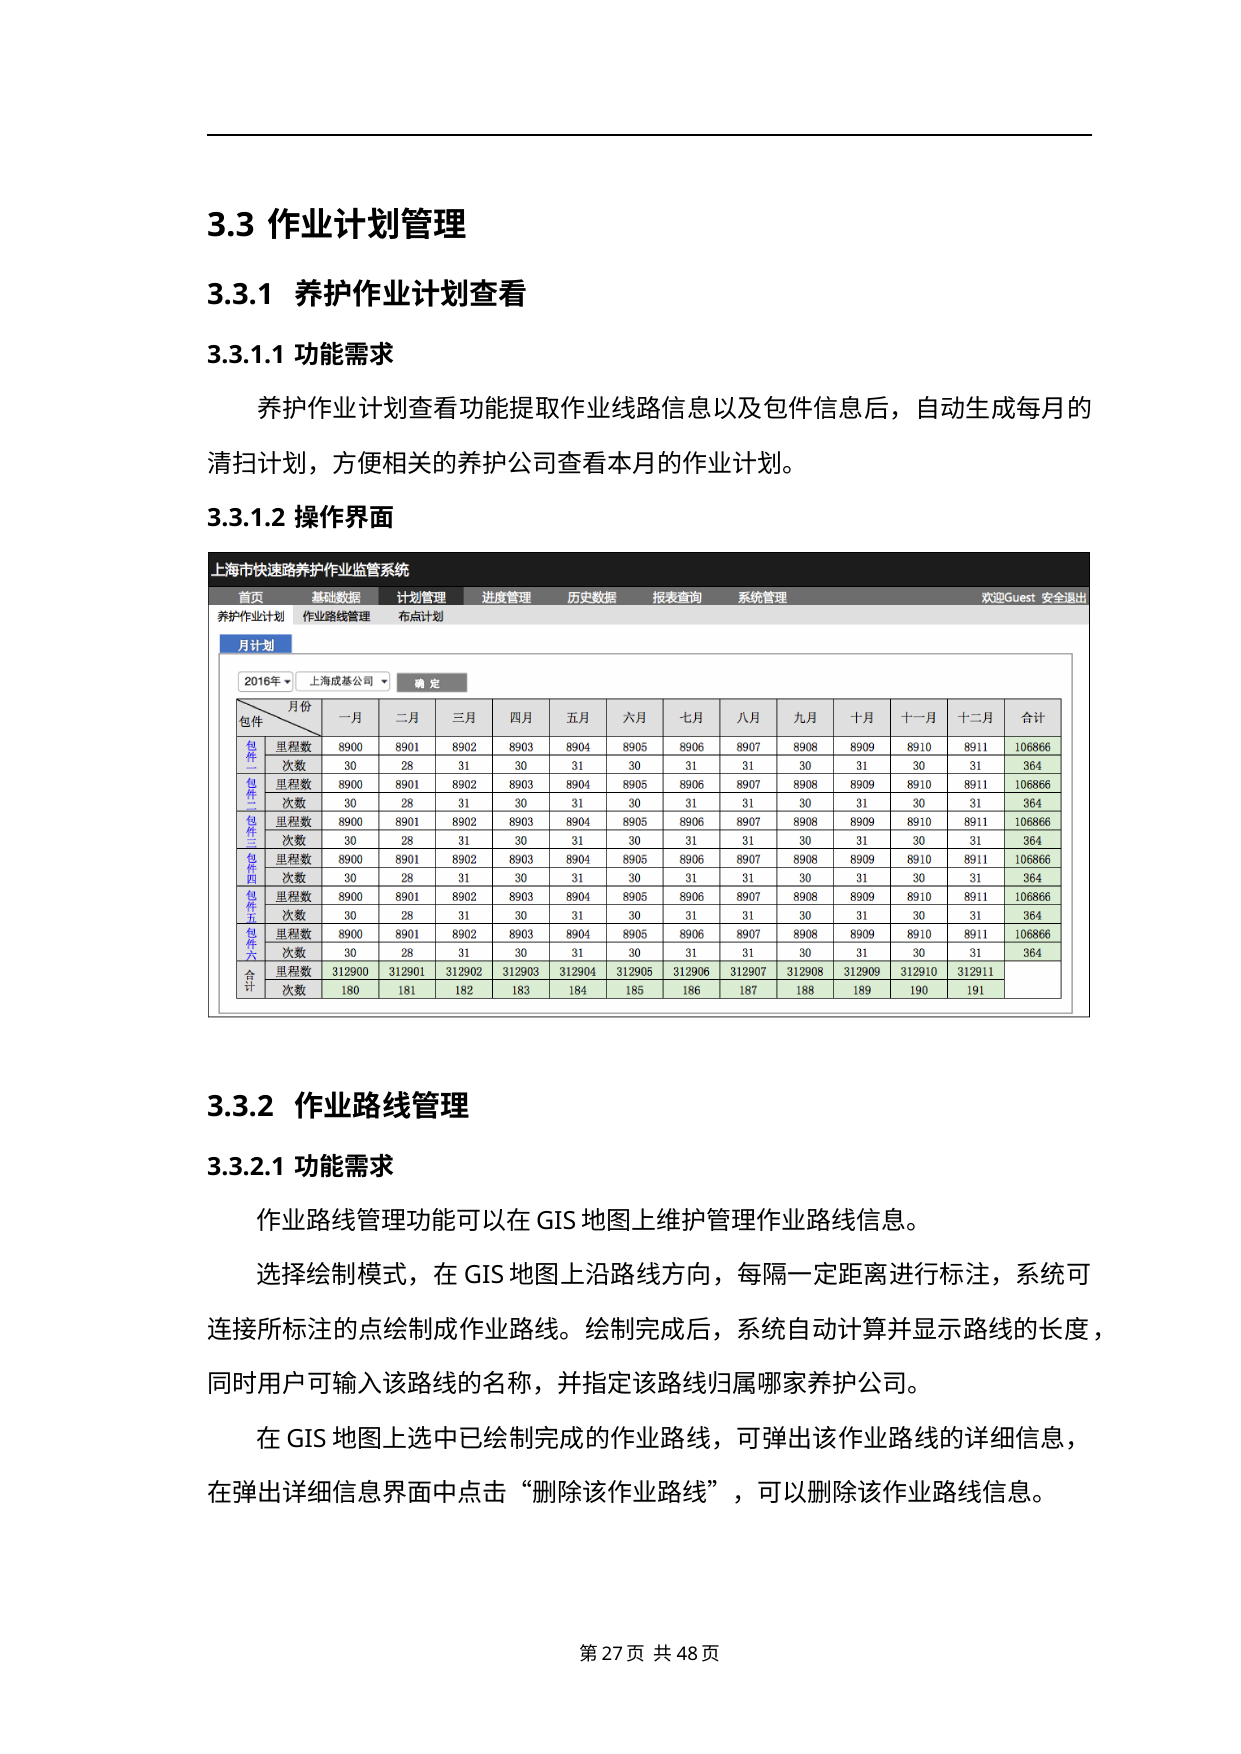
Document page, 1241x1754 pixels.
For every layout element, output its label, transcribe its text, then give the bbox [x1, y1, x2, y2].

subtitle 作业计划管理 [207, 198, 1092, 247]
subtitle 功能需求 [207, 334, 1092, 371]
picture [206, 551, 1093, 1018]
subtitle 功能需求 [207, 1146, 1092, 1182]
subtitle 操作界面 [207, 497, 1092, 534]
text 养护作业计划查看功能提取作业线路信息以及包件信息后，自动生成每月的清扫计划，方便相关的养护公司查看本月的作业计划。 [207, 389, 1092, 479]
subtitle 作业路线管理 [207, 1083, 1092, 1125]
text 选择绘制模式，在GIS地图上沿路线方向，每隔一定距离进行标注，系统可连接所标注的点绘制成作业路线。绘制完成后，系统自动计算并显示路线的长度，同时用户可输入该路线的名称，并指定该路线归属哪家养护公司。 [207, 1255, 1092, 1400]
subtitle 养护作业计划查看 [207, 271, 1092, 313]
text 作业路线管理功能可以在GIS地图上维护管理作业路线信息。 [207, 1201, 1092, 1237]
text 在GIS地图上选中已绘制完成的作业路线，可弹出该作业路线的详细信息，在弹出详细信息界面中点击“删除该作业路线”，可以删除该作业路线信息。 [207, 1418, 1092, 1509]
